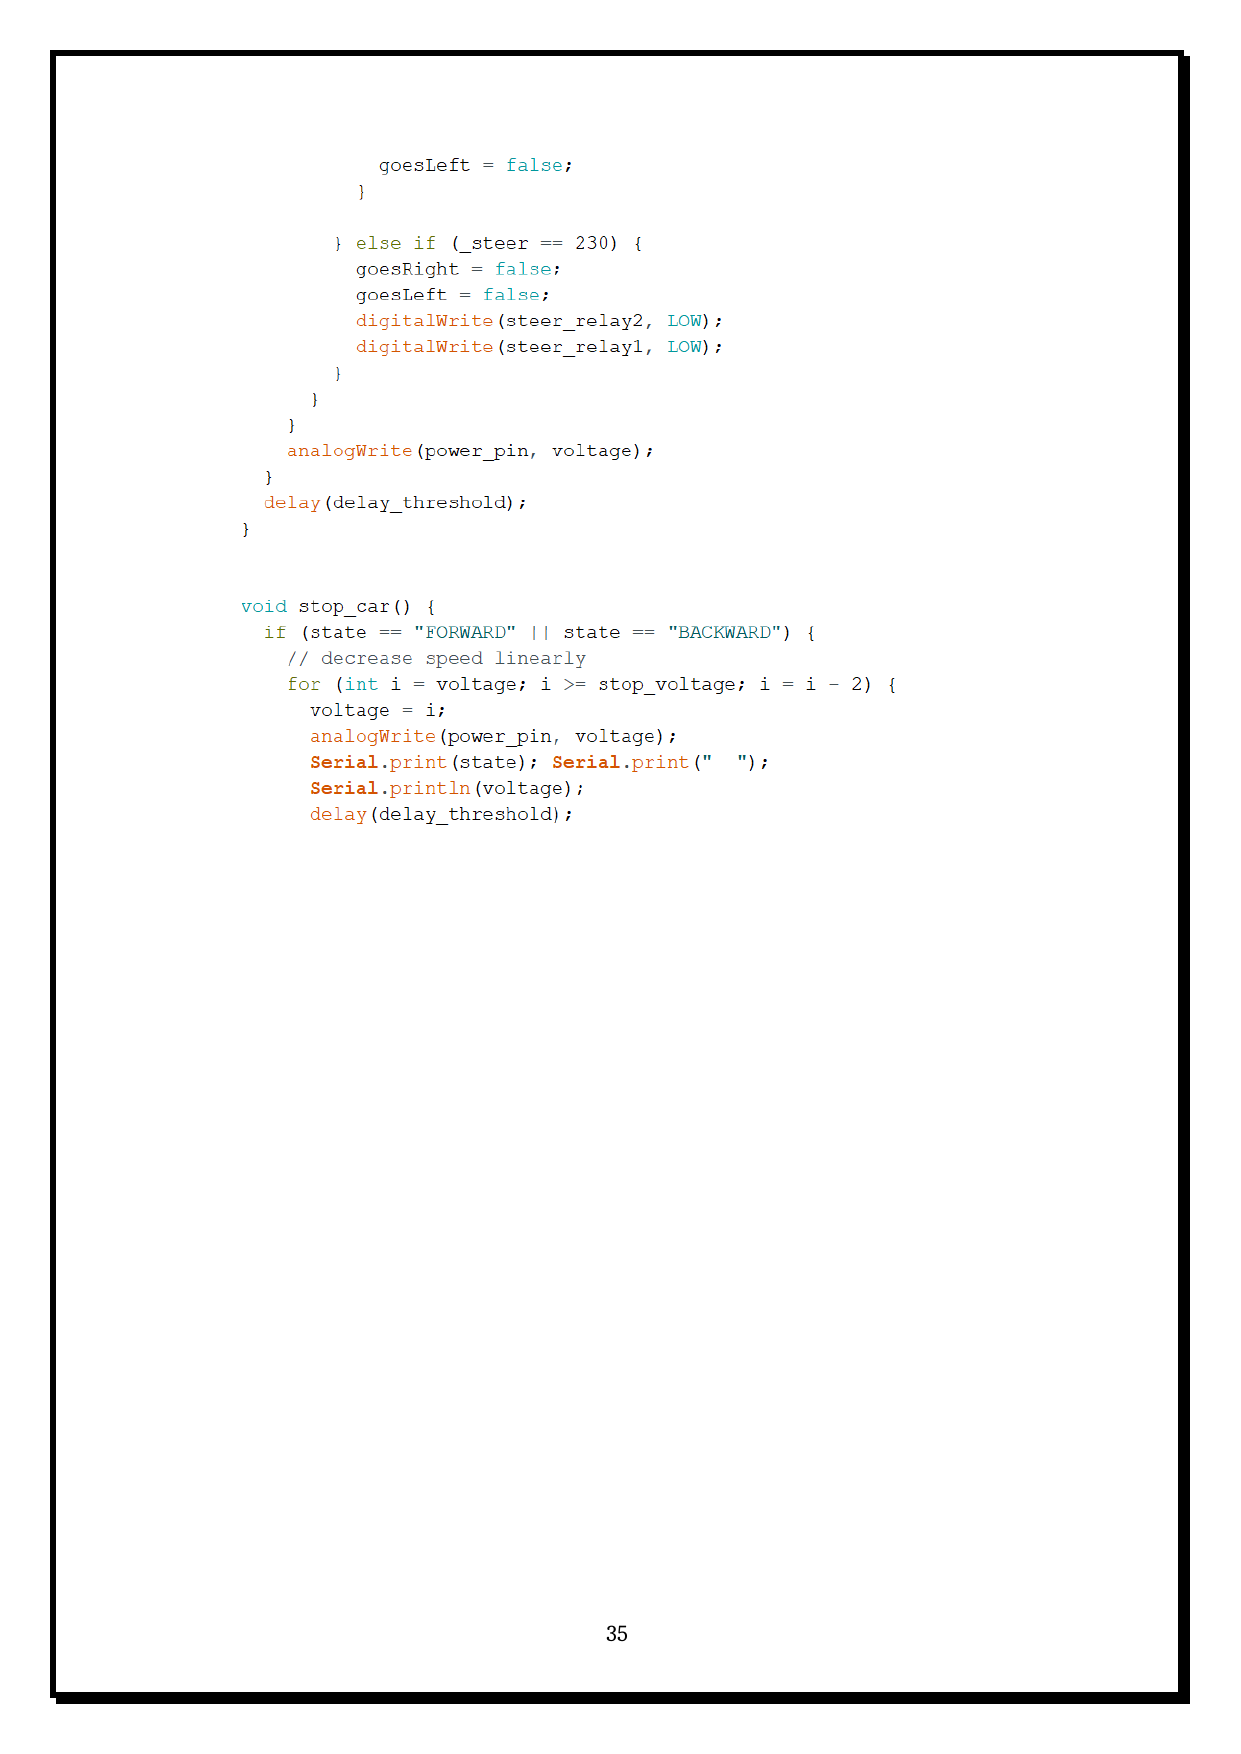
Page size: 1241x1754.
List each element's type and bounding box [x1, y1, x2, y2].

picture [242, 150, 992, 827]
